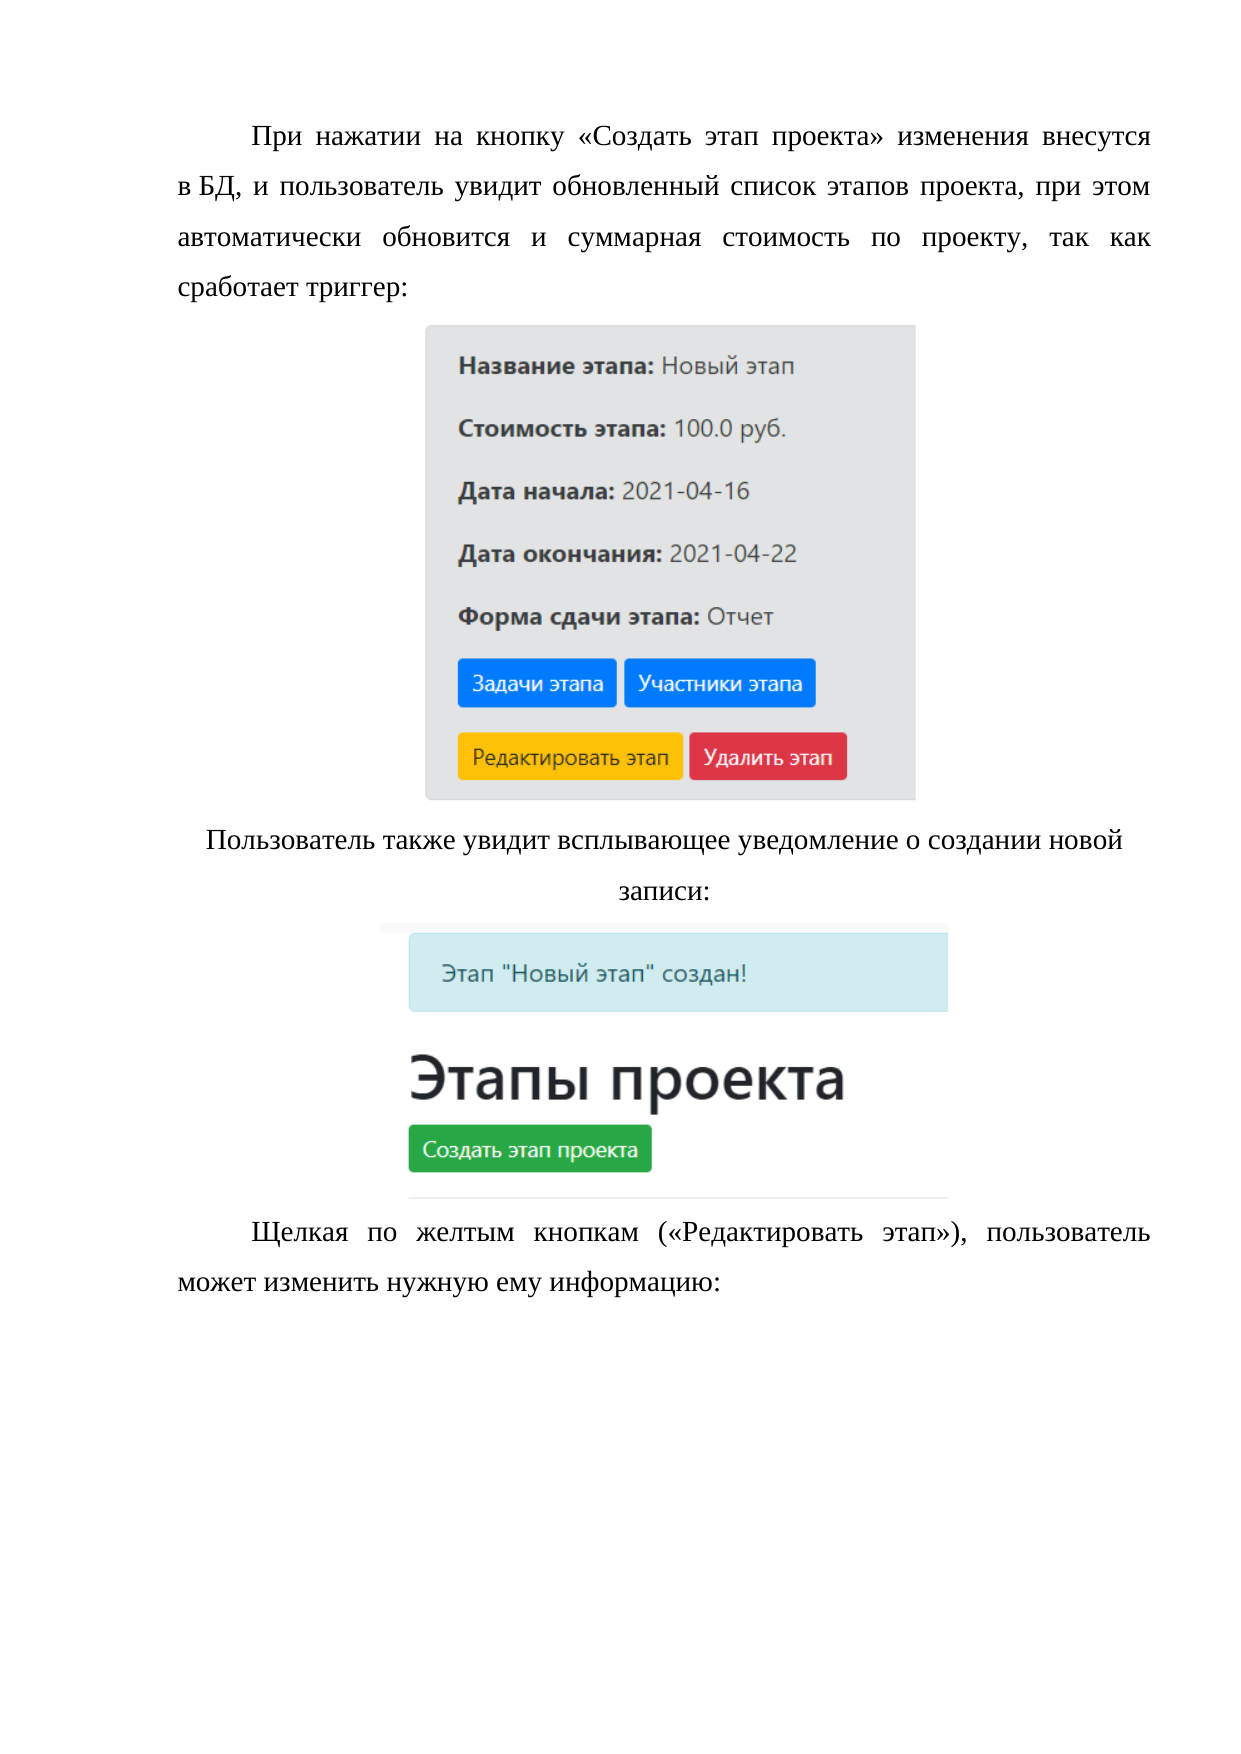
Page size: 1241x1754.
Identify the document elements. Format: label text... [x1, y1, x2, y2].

text Пользователь также увидит всплывающее уведомление о создании новой записи: [177, 822, 1152, 906]
picture [380, 923, 949, 1200]
picture [413, 319, 916, 809]
text Щелкая по желтым кнопкам («Редактировать этап»), пользователь может изменить нужную ему информацию: [177, 1214, 1152, 1298]
text При нажатии на кнопку «Создать этап проекта» изменения внесутся в БД, и пользователь увидит обновленный список этапов проекта, при этом автоматически обновится и суммарная стоимость по проекту, так как сработает триггер: [177, 118, 1152, 303]
